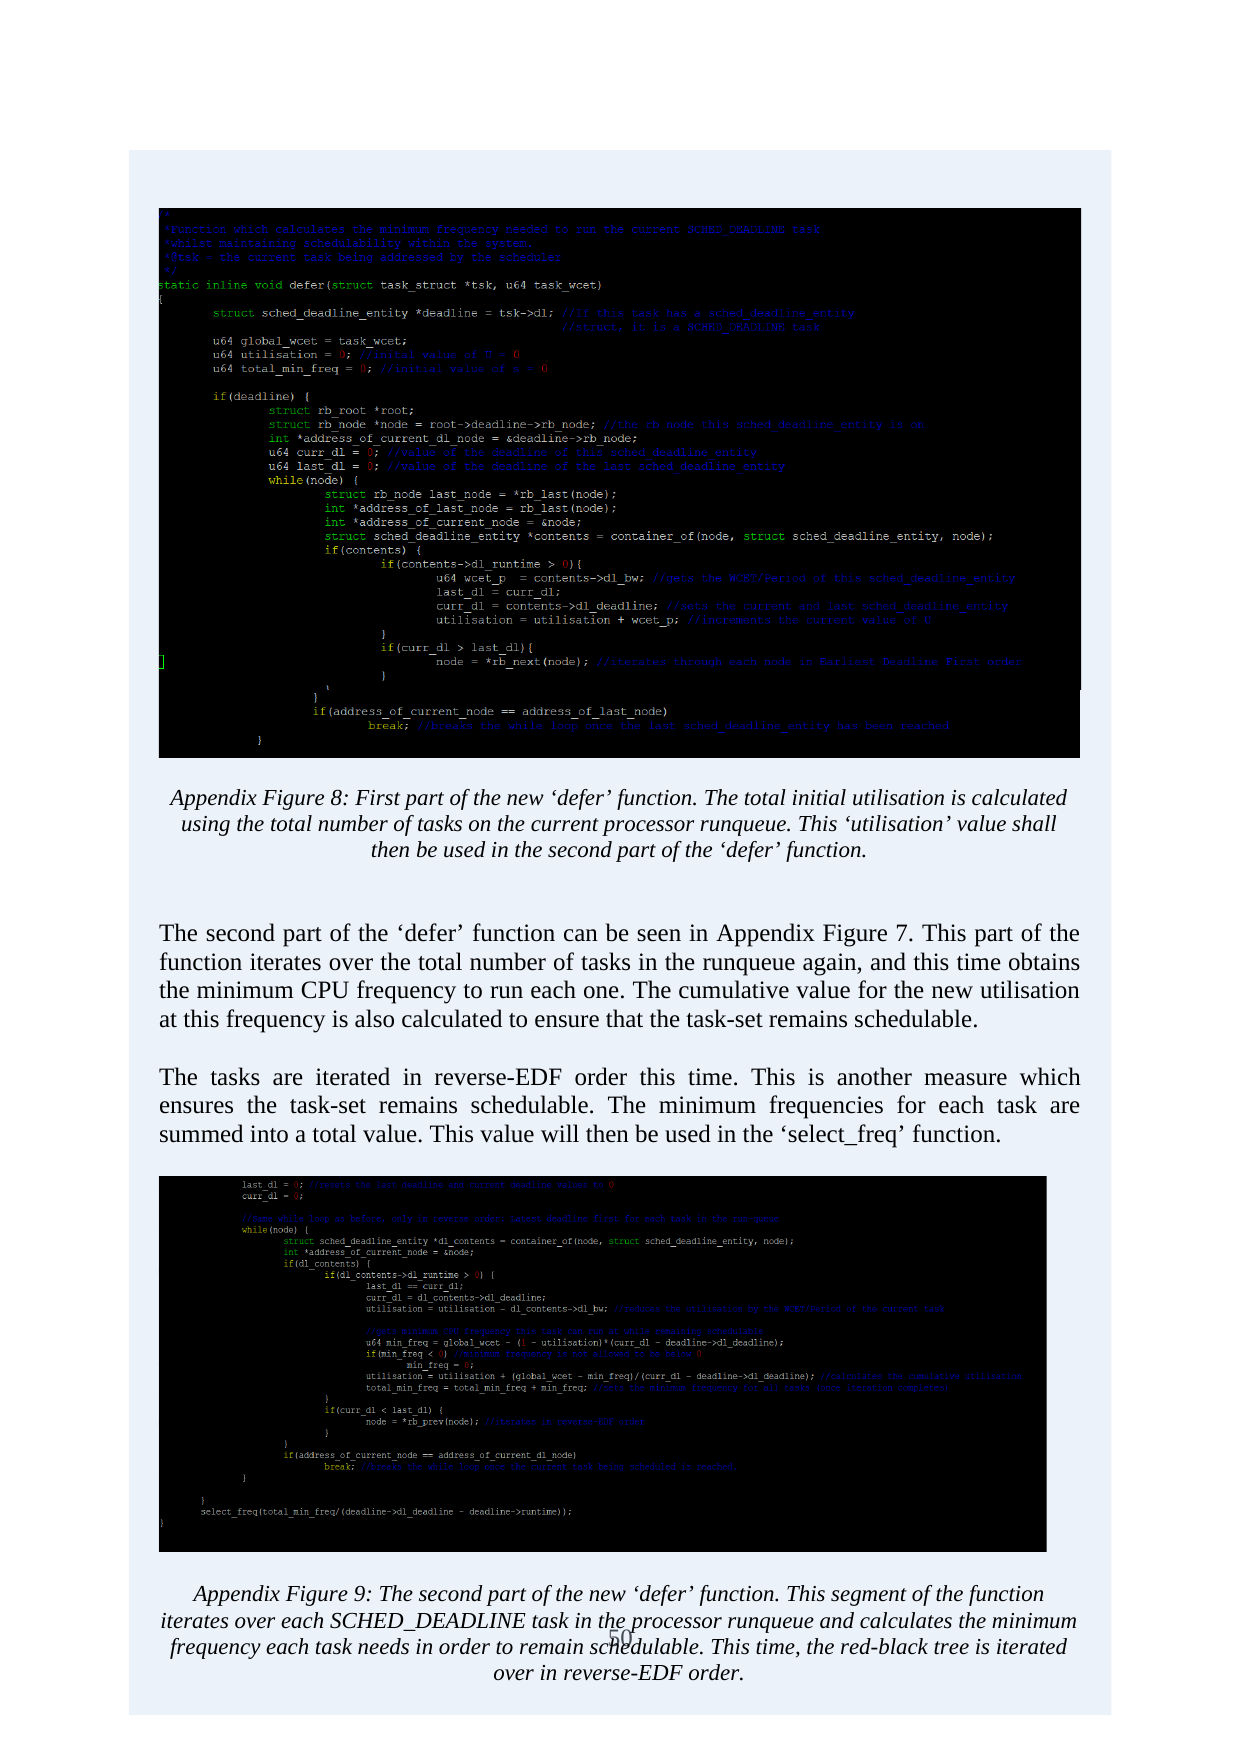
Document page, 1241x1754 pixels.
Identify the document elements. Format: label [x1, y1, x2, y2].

picture [158, 1176, 1047, 1552]
picture [158, 208, 1082, 758]
